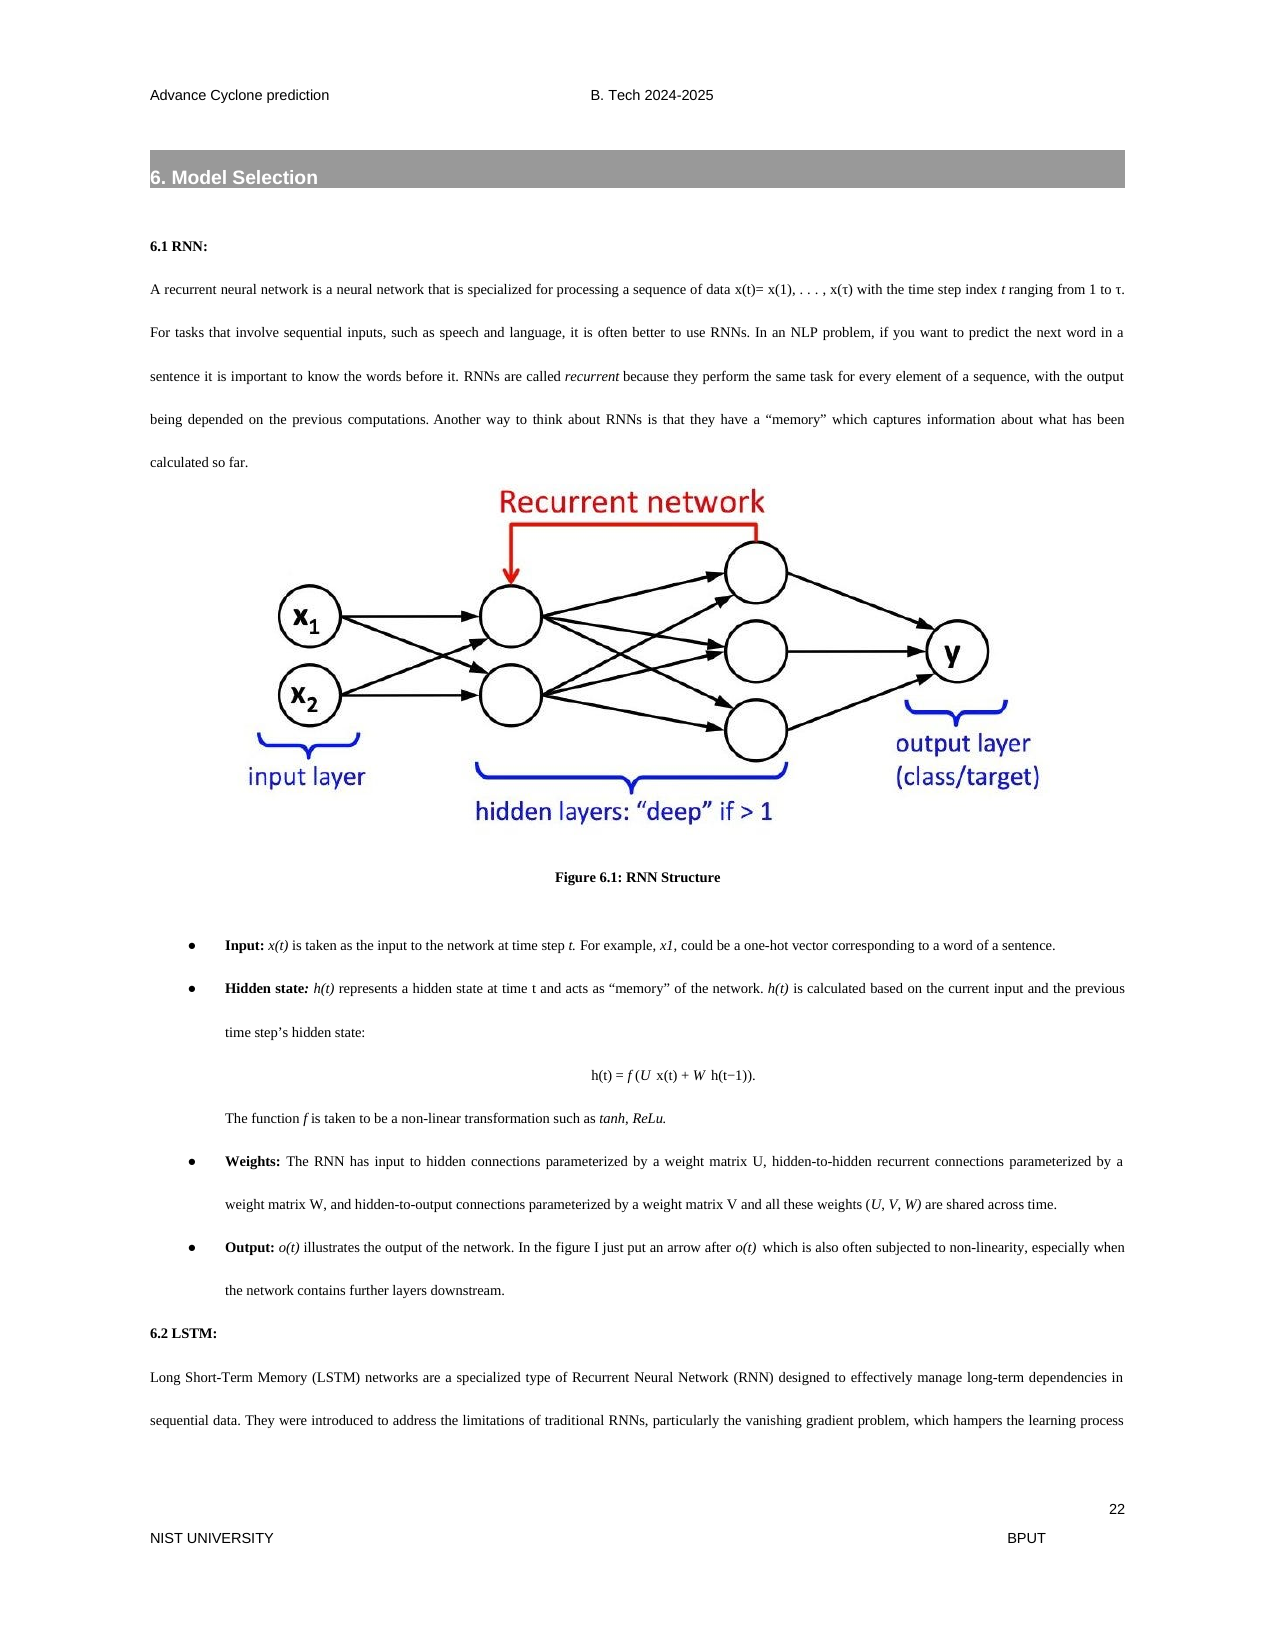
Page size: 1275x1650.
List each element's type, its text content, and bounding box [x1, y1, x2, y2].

list Input: x(t)​ is taken as the input to the network at time step t. For example, x1, could be a one-hot vector corresponding to a word of a sentence. [187, 925, 1125, 954]
list Weights: The RNN has input to hidden connections parameterized by a weight matrix U, hidden-to-hidden recurrent connections parameterized by a weight matrix W, and hidden-to-output connections parameterized by a weight matrix V and all these weights (U, V, W) are shared across time. [187, 1141, 1125, 1213]
list Hidden state: h(t)​ represents a hidden state at time t and acts as “memory” of the network. h(t)​ is calculated based on the current input and the previous time step’s hidden state: [187, 968, 1125, 1040]
subtitle 6. Model Selection [150, 150, 1125, 188]
list h(t)​ = f (U x(t)​ + W [225, 1054, 1125, 1083]
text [150, 1356, 1125, 1428]
text 6.1 RNN: [150, 226, 1125, 255]
picture [223, 484, 1052, 843]
text A recurrent neural network is a neural network that is specialized for processing a sequence of data x(t)= x(1), . . . , x(τ) with the time step index t ranging from 1 to τ. For tasks that involve sequential inputs, such as speech and language, it is often better to use RNNs. In an NLP problem, if you want to predict the next word in a sentence it is important to know the words before it. RNNs are called recurrent because they perform the same task for every element of a sequence, with the output being depended on the previous computations. Another way to think about RNNs is that they have a “memory” which captures information about what has been calculated so far. [150, 269, 1125, 470]
text 6.2 LSTM: [150, 1313, 1125, 1342]
list The function f is taken to be a non-linear transformation such as tanh, ReLu. [225, 1098, 1125, 1126]
subtitle Figure 6.1: RNN Structure [150, 857, 1125, 886]
list Output: o(t)​ illustrates the output of the network. In the figure I just put an arrow after o(t) which is also often subjected to non-linearity, especially when the network contains further layers downstream. [187, 1227, 1125, 1299]
